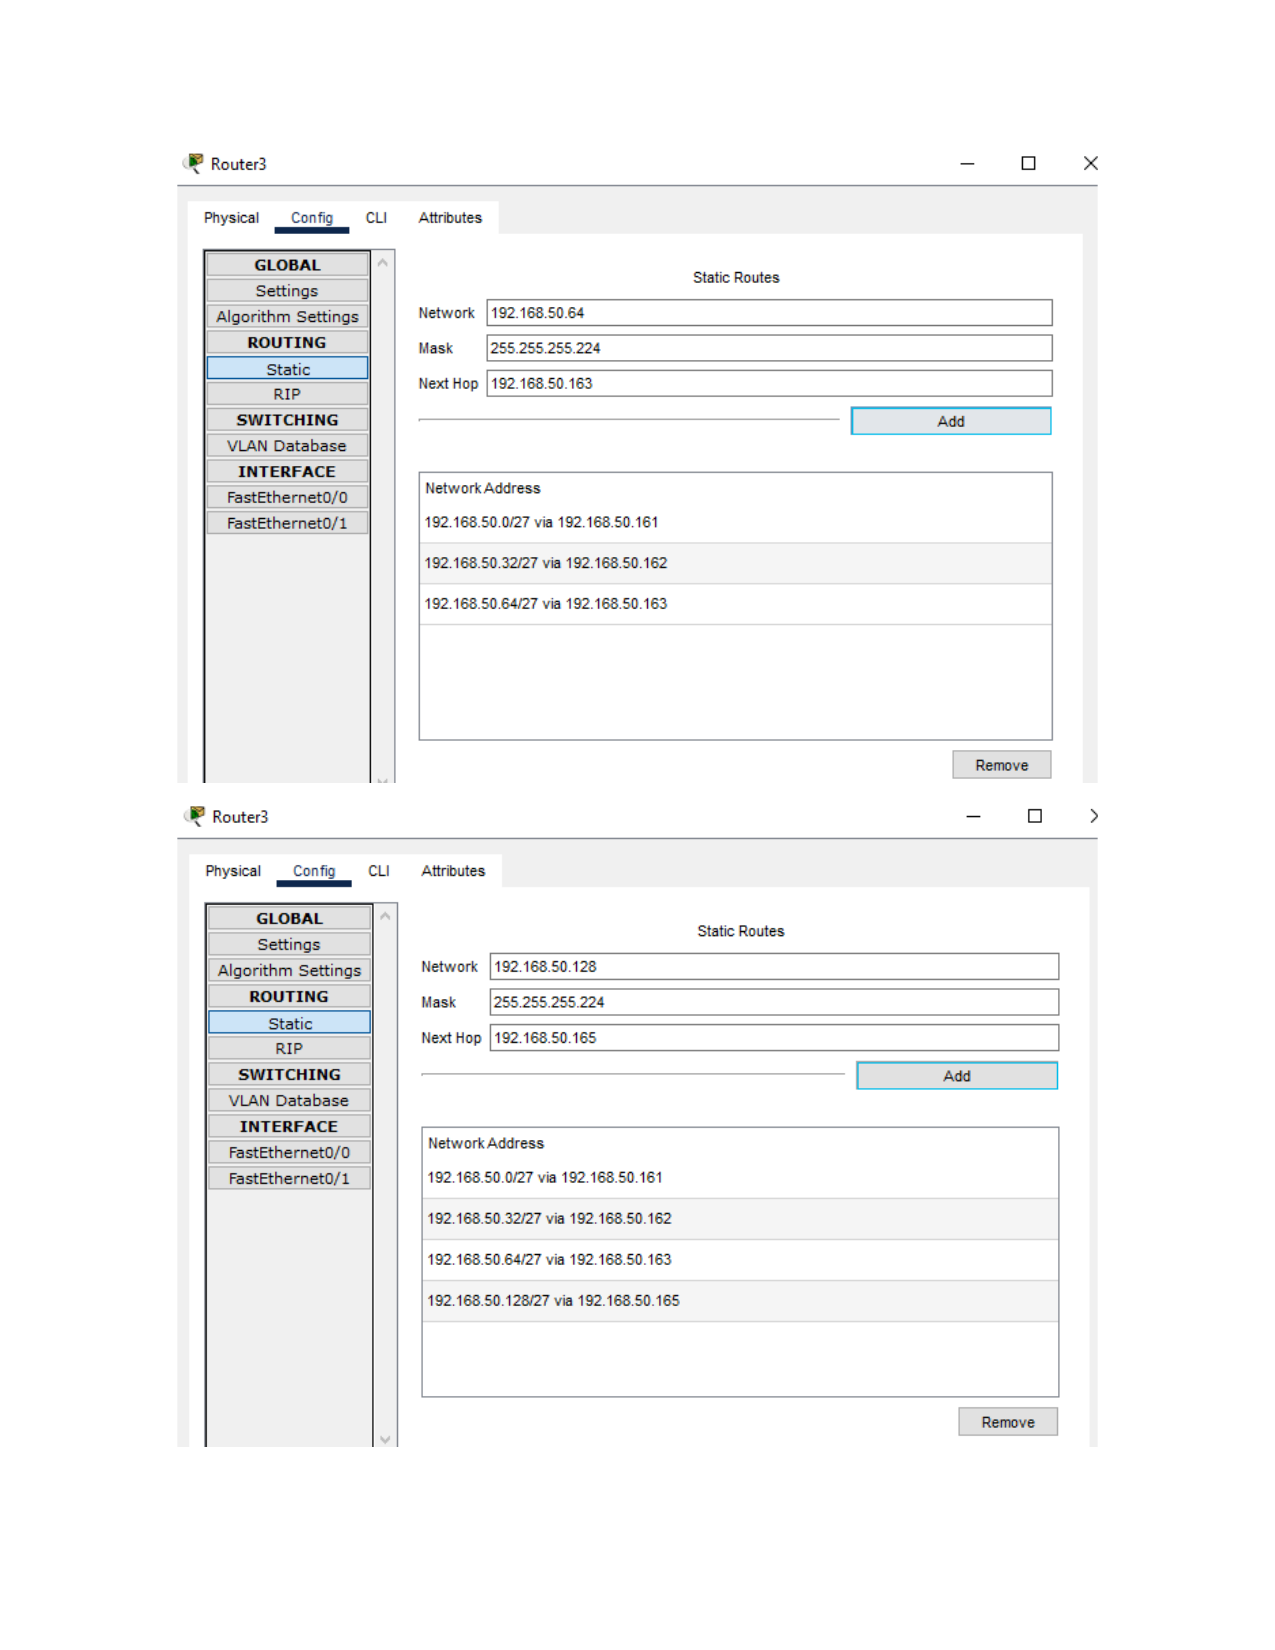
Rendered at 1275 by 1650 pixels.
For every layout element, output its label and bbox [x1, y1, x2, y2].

picture [177, 801, 1098, 1447]
picture [177, 147, 1098, 783]
